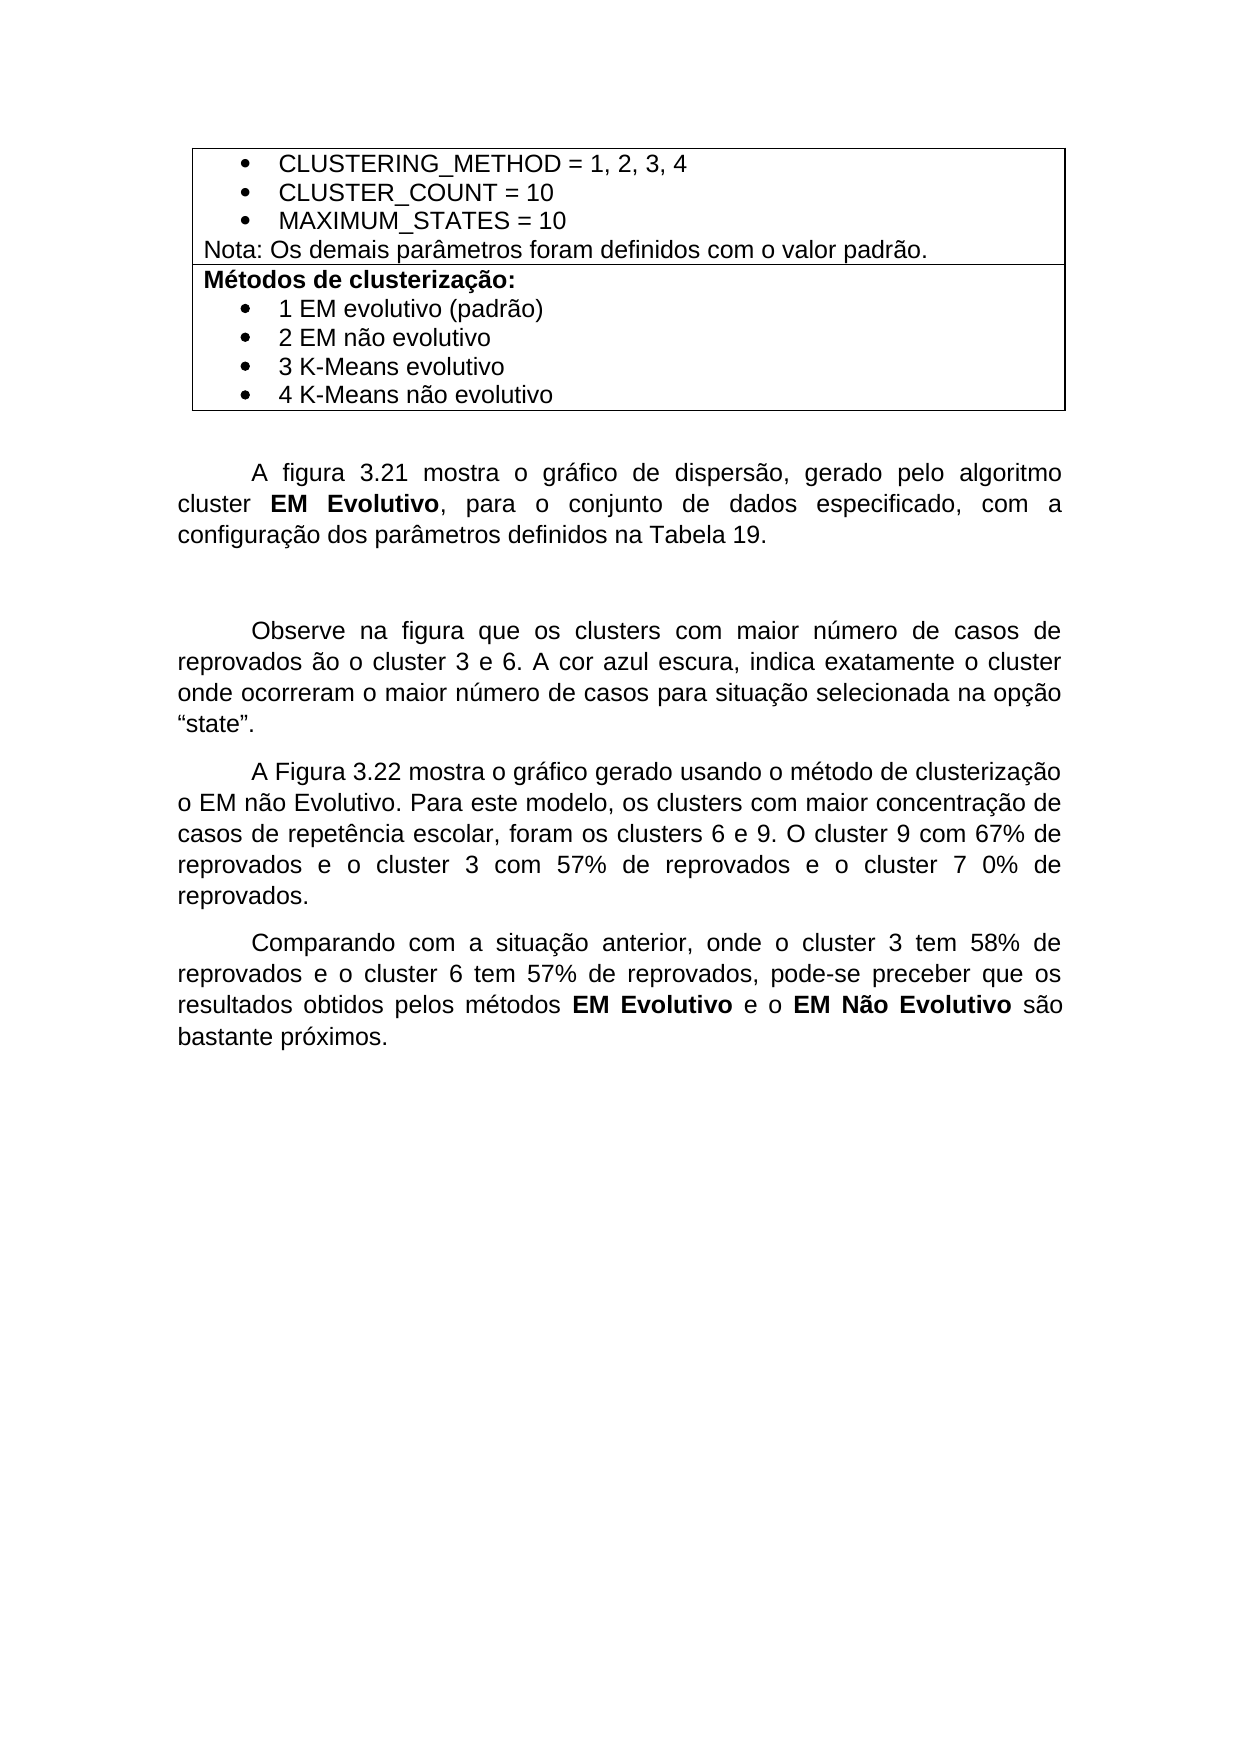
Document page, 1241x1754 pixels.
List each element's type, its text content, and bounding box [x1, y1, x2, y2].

text A figura 3.21 mostra o gráfico de dispersão, gerado pelo algoritmo cluster EM Evolutivo, para o conjunto de dados especificado, com a configuração dos parâmetros definidos na Tabela 19. [177, 458, 1063, 549]
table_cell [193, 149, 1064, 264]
text Observe na figura que os clusters com maior número de casos de reprovados ão o cluster 3 e 6. A cor azul escura, indica exatamente o cluster onde ocorreram o maior número de casos para situação selecionada na opção “state”. [177, 616, 1063, 738]
text Comparando com a situação anterior, onde o cluster 3 tem 58% de reprovados e o cluster 6 tem 57% de reprovados, pode-se preceber que os resultados obtidos pelos métodos EM Evolutivo e o EM Não Evolutivo são bastante próximos. [177, 928, 1063, 1050]
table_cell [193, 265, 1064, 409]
text A Figura 3.22 mostra o gráfico gerado usando o método de clusterização o EM não Evolutivo. Para este modelo, os clusters com maior concentração de casos de repetência escolar, foram os clusters 6 e 9. O cluster 9 com 67% de reprovados e o cluster 3 com 57% de reprovados e o cluster 7 0% de reprovados. [177, 757, 1063, 909]
